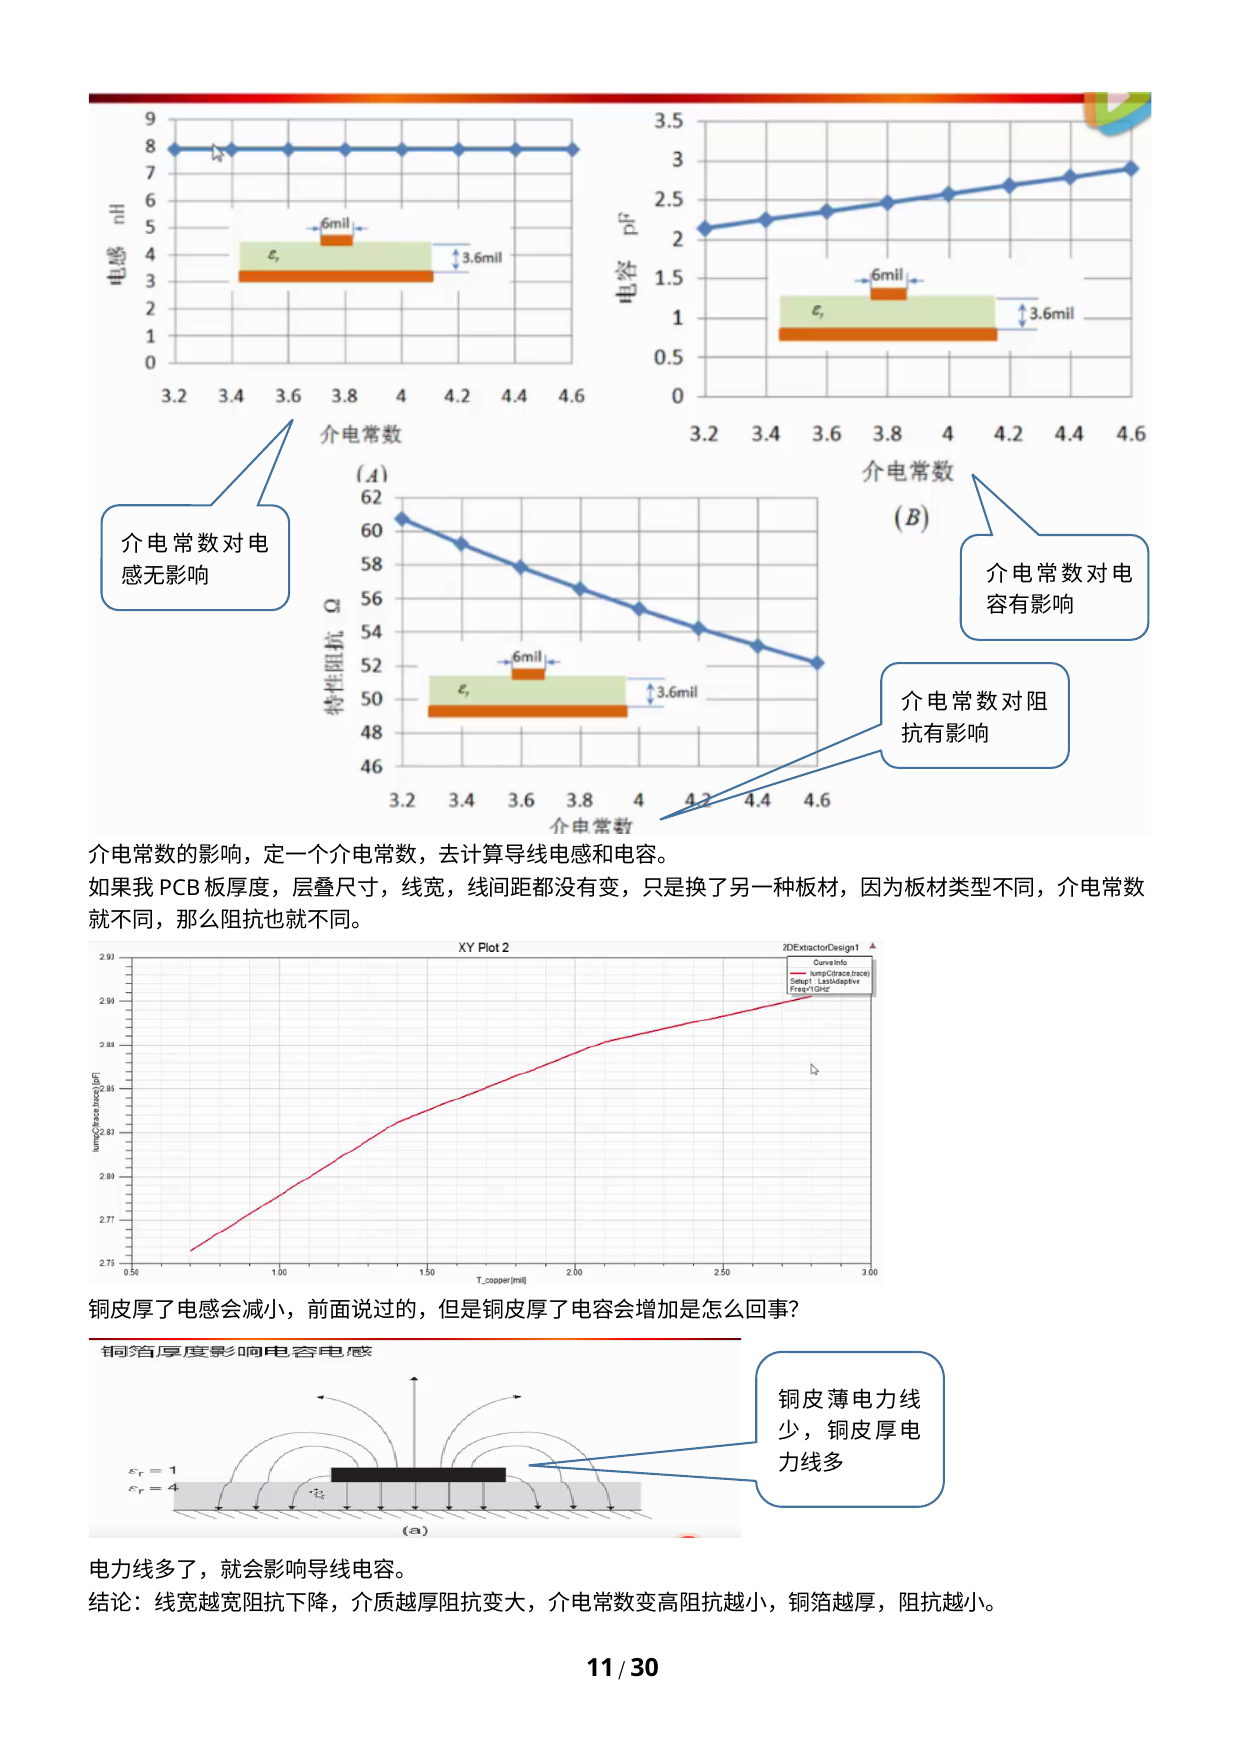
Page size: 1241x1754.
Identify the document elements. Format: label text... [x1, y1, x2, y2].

picture [88, 941, 883, 1285]
picture [553, 1445, 742, 1478]
text 电力线多了，就会影响导线电容。 [89, 1552, 1152, 1584]
picture [88, 1338, 742, 1538]
text 如果我PCB板厚度，层叠尺寸，线宽，线间距都没有变，只是换了另一种板材，因为板材类型不同，介电常数就不同，那么阻抗也就不同。 [89, 869, 1152, 934]
text 铜皮厚了电感会减小，前面说过的，但是铜皮厚了电容会增加是怎么回事？ [89, 1292, 1152, 1324]
picture [88, 92, 1152, 834]
text 结论：线宽越宽阻抗下降，介质越厚阻抗变大，介电常数变高阻抗越小，铜箔越厚，阻抗越小。 [89, 1584, 1152, 1617]
text 介电常数的影响，定一个介电常数，去计算导线电感和电容。 [89, 837, 1152, 869]
